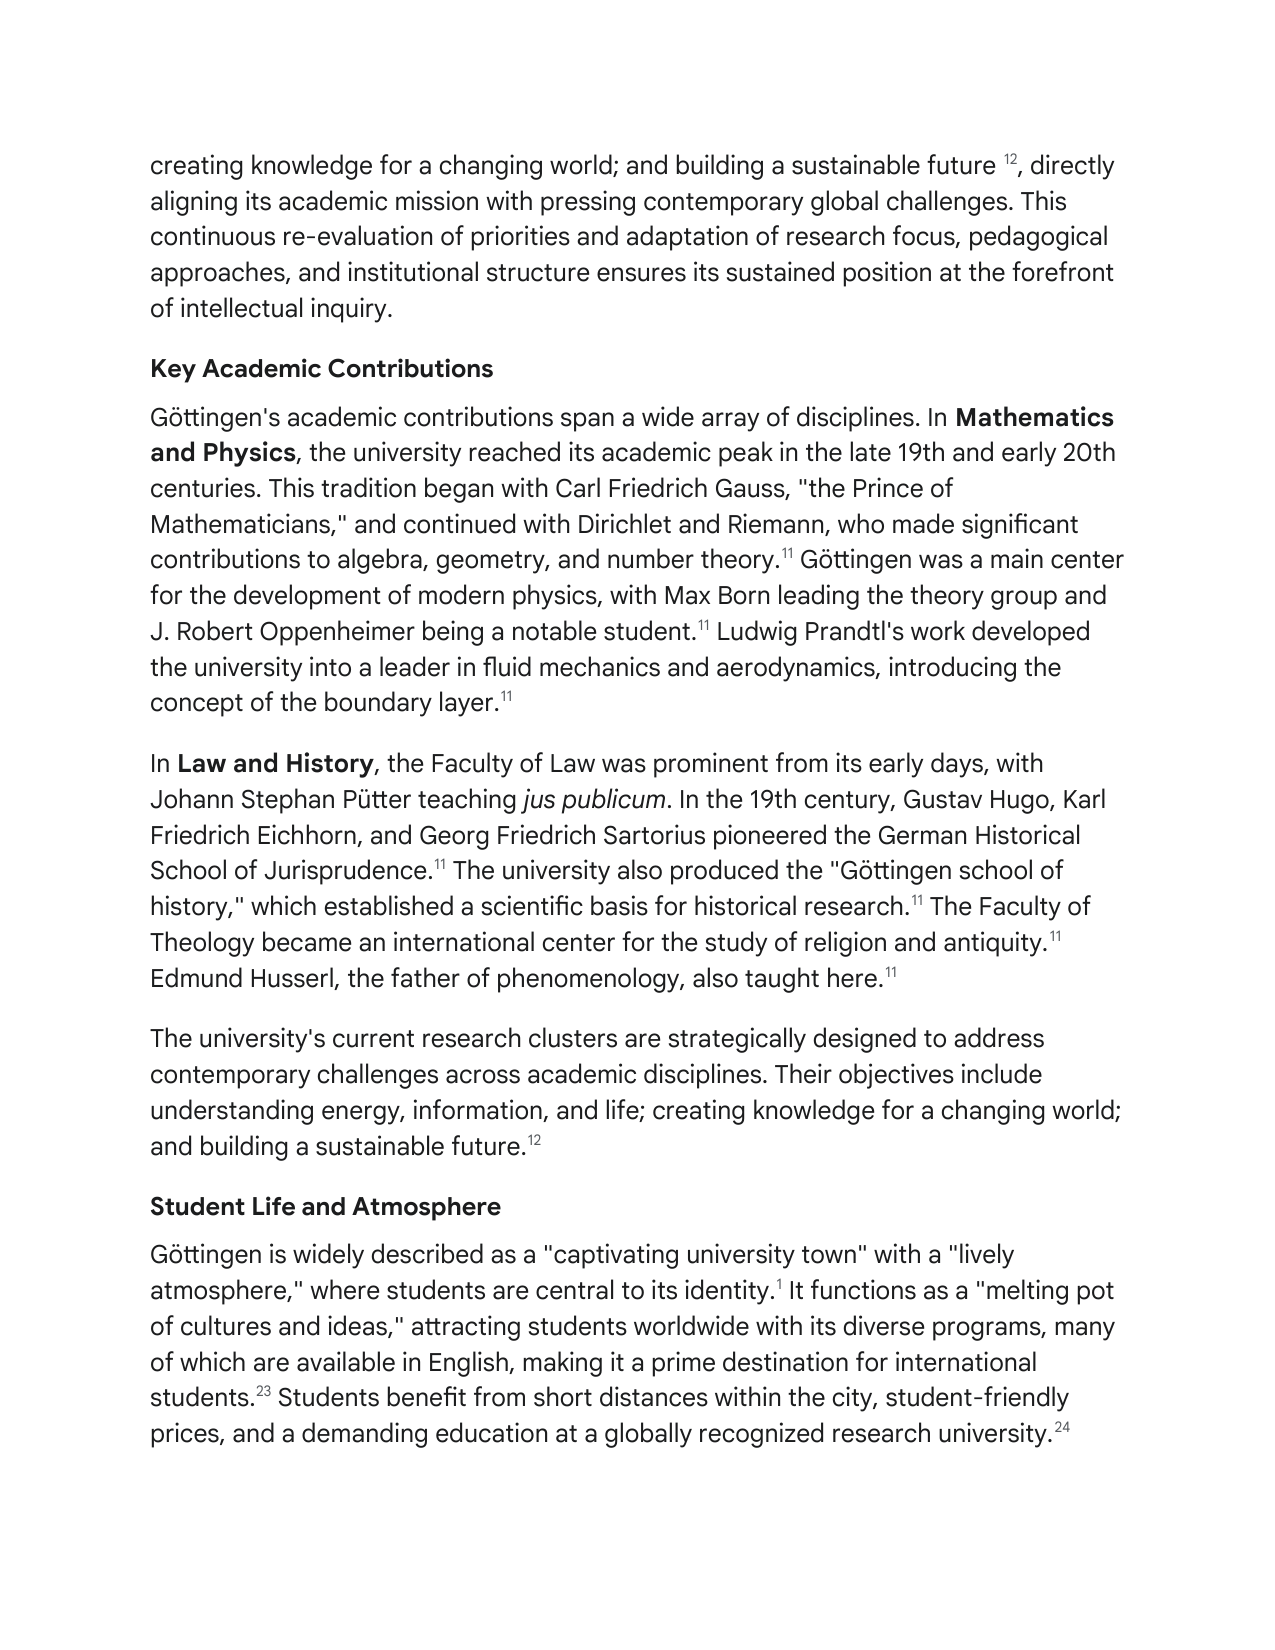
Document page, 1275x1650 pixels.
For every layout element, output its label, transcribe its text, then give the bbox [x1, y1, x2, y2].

subtitle Key Academic Contributions [150, 354, 1125, 385]
text Göttingen is widely described as a "captivating university town" with a "lively atmosphere," where students are central to its identity.1 It functions as a "melting pot of cultures and ideas," attracting students worldwide with its diverse programs, many of which are available in English, making it a prime destination for international students.23 Students benefit from short distances within the city, student-friendly prices, and a demanding education at a globally recognized research university.24 [150, 1240, 1125, 1450]
subtitle Student Life and Atmosphere [150, 1191, 1125, 1223]
text Göttingen's academic contributions span a wide array of disciplines. In Mathematics and Physics, the university reached its academic peak in the late 19th and early 20th centuries. This tradition began with Carl Friedrich Gauss, "the Prince of Mathematicians," and continued with Dirichlet and Riemann, who made significant contributions to algebra, geometry, and number theory.11 Göttingen was a main center for the development of modern physics, with Max Born leading the theory group and J. Robert Oppenheimer being a notable student.11 Ludwig Prandtl's work developed the university into a leader in fluid mechanics and aerodynamics, introducing the concept of the boundary layer.11 [150, 402, 1125, 719]
text In Law and History, the Faculty of Law was prominent from its early days, with Johann Stephan Pütter teaching jus publicum. In the 19th century, Gustav Hugo, Karl Friedrich Eichhorn, and Georg Friedrich Sartorius pioneered the German Historical School of Jurisprudence.11 The university also produced the "Göttingen school of history," which established a scientific basis for historical research.11 The Faculty of Theology became an international center for the study of religion and antiquity.11 Edmund Husserl, the father of phenomenology, also taught here.11 [150, 748, 1125, 994]
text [150, 150, 1125, 324]
text The university's current research clusters are strategically designed to address contemporary challenges across academic disciplines. Their objectives include understanding energy, information, and life; creating knowledge for a changing world; and building a sustainable future.12 [150, 1023, 1125, 1162]
